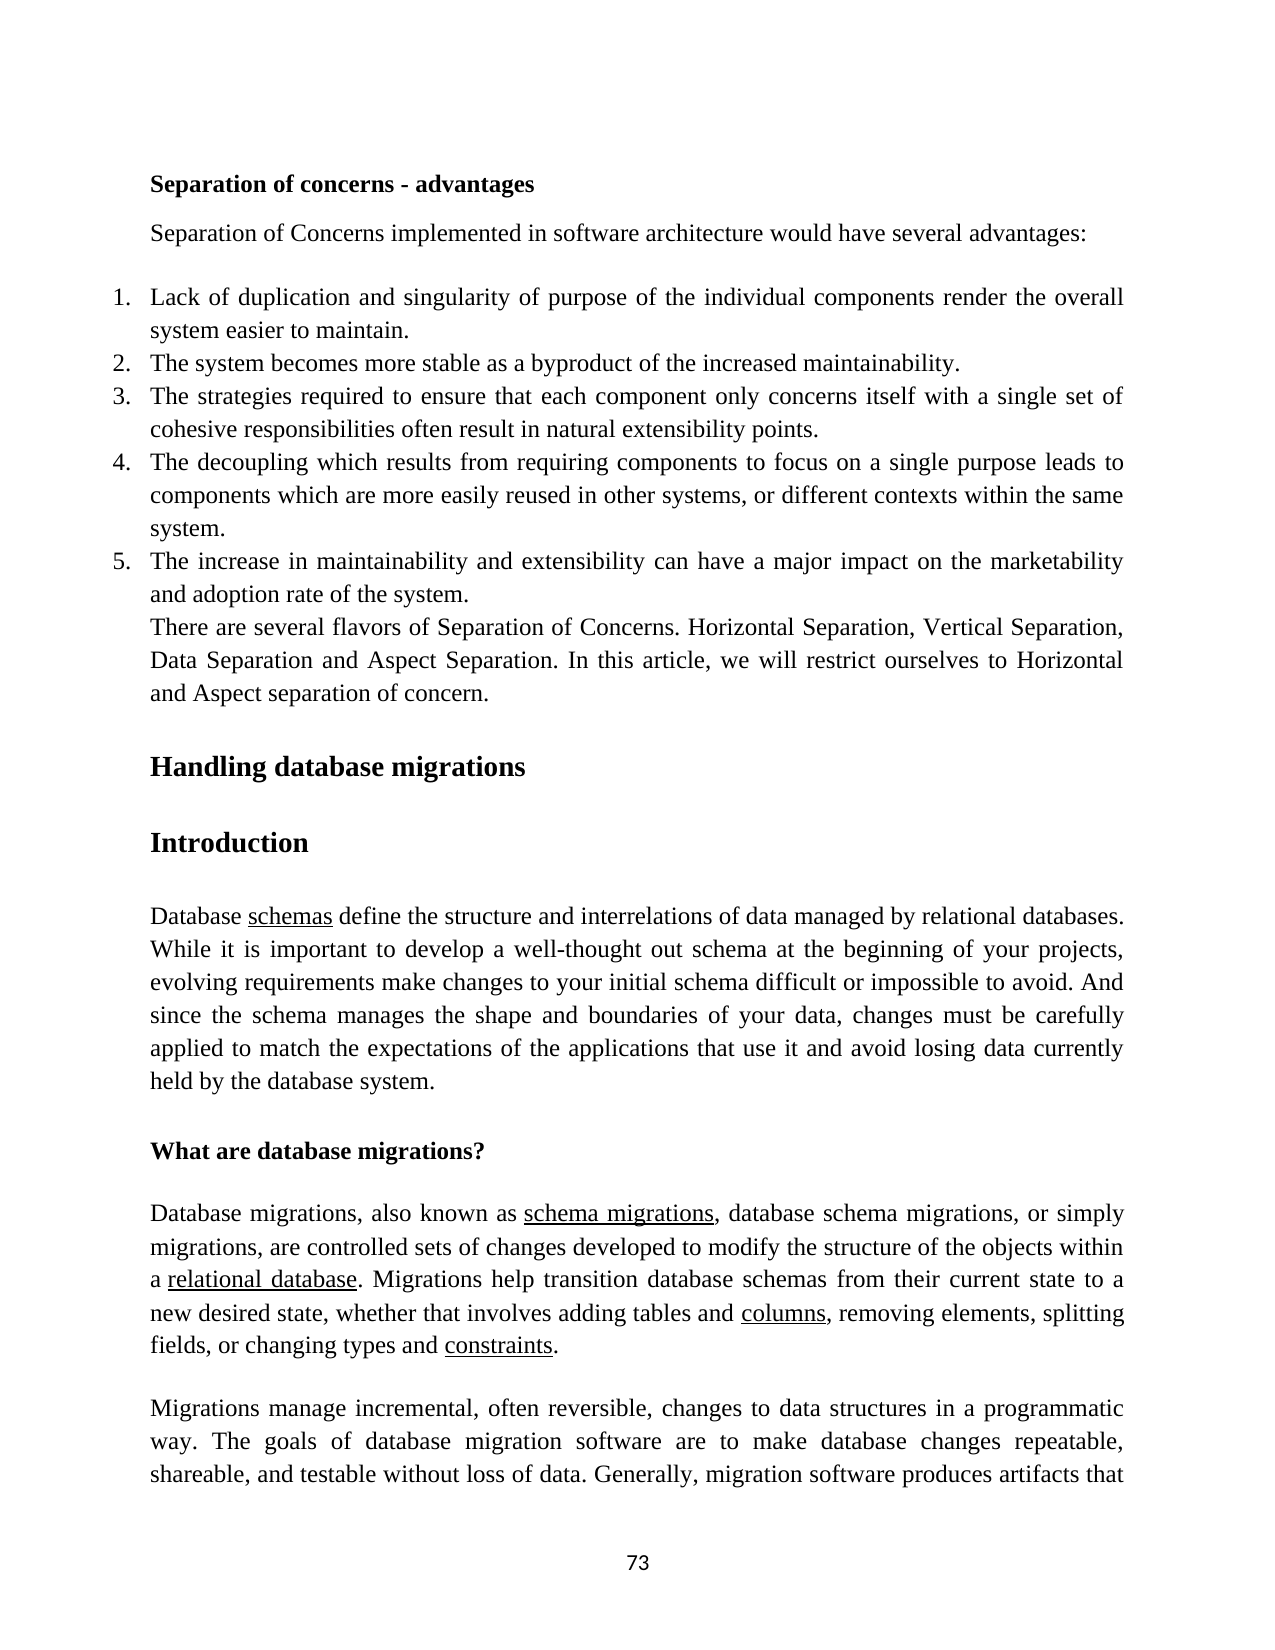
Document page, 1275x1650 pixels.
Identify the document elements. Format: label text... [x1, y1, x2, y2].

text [150, 1393, 1125, 1488]
subtitle Separation of concerns - advantages [150, 169, 1125, 198]
list The system becomes more stable as a byproduct of the increased maintainability. [112, 348, 1125, 377]
text Database schemas define the structure and interrelations of data managed by relational databases. While it is important to develop a well-thought out schema at the beginning of your projects, evolving requirements make changes to your initial schema difficult or impossible to avoid. And since the schema manages the shape and boundaries of your data, changes must be carefully applied to match the expectations of the applications that use it and avoid losing data currently held by the database system. [150, 1062, 1125, 1094]
list The strategies required to ensure that each component only concerns itself with a single set of cohesive responsibilities often result in natural extensibility points. [112, 381, 1125, 443]
text There are several flavors of Separation of Concerns. Horizontal Separation, Vertical Separation, Data Separation and Aspect Separation. In this article, we will restrict ourselves to Horizontal and Aspect separation of concern. [150, 612, 1125, 707]
text Separation of Concerns implemented in software architecture would have several advantages: [150, 218, 1125, 246]
text Handling database migrations [150, 749, 1125, 782]
text Database migrations, also known as schema migrations, database schema migrations, or simply migrations, are controlled sets of changes developed to modify the structure of the objects within a relational database. Migrations help transition database schemas from their current state to a new desired state, whether that involves adding tables and columns, removing elements, splitting fields, or changing types and constraints. [150, 1198, 1125, 1359]
subtitle Introduction [150, 825, 1125, 858]
list The decoupling which results from requiring components to focus on a single purpose leads to components which are more easily reused in other systems, or different contexts within the same system. [112, 447, 1125, 542]
list Lack of duplication and singularity of purpose of the individual components render the overall system easier to maintain. [112, 282, 1125, 344]
subtitle What are database migrations? [150, 1136, 1125, 1165]
list The increase in maintainability and extensibility can have a major impact on the marketability and adoption rate of the system. [112, 546, 1125, 608]
